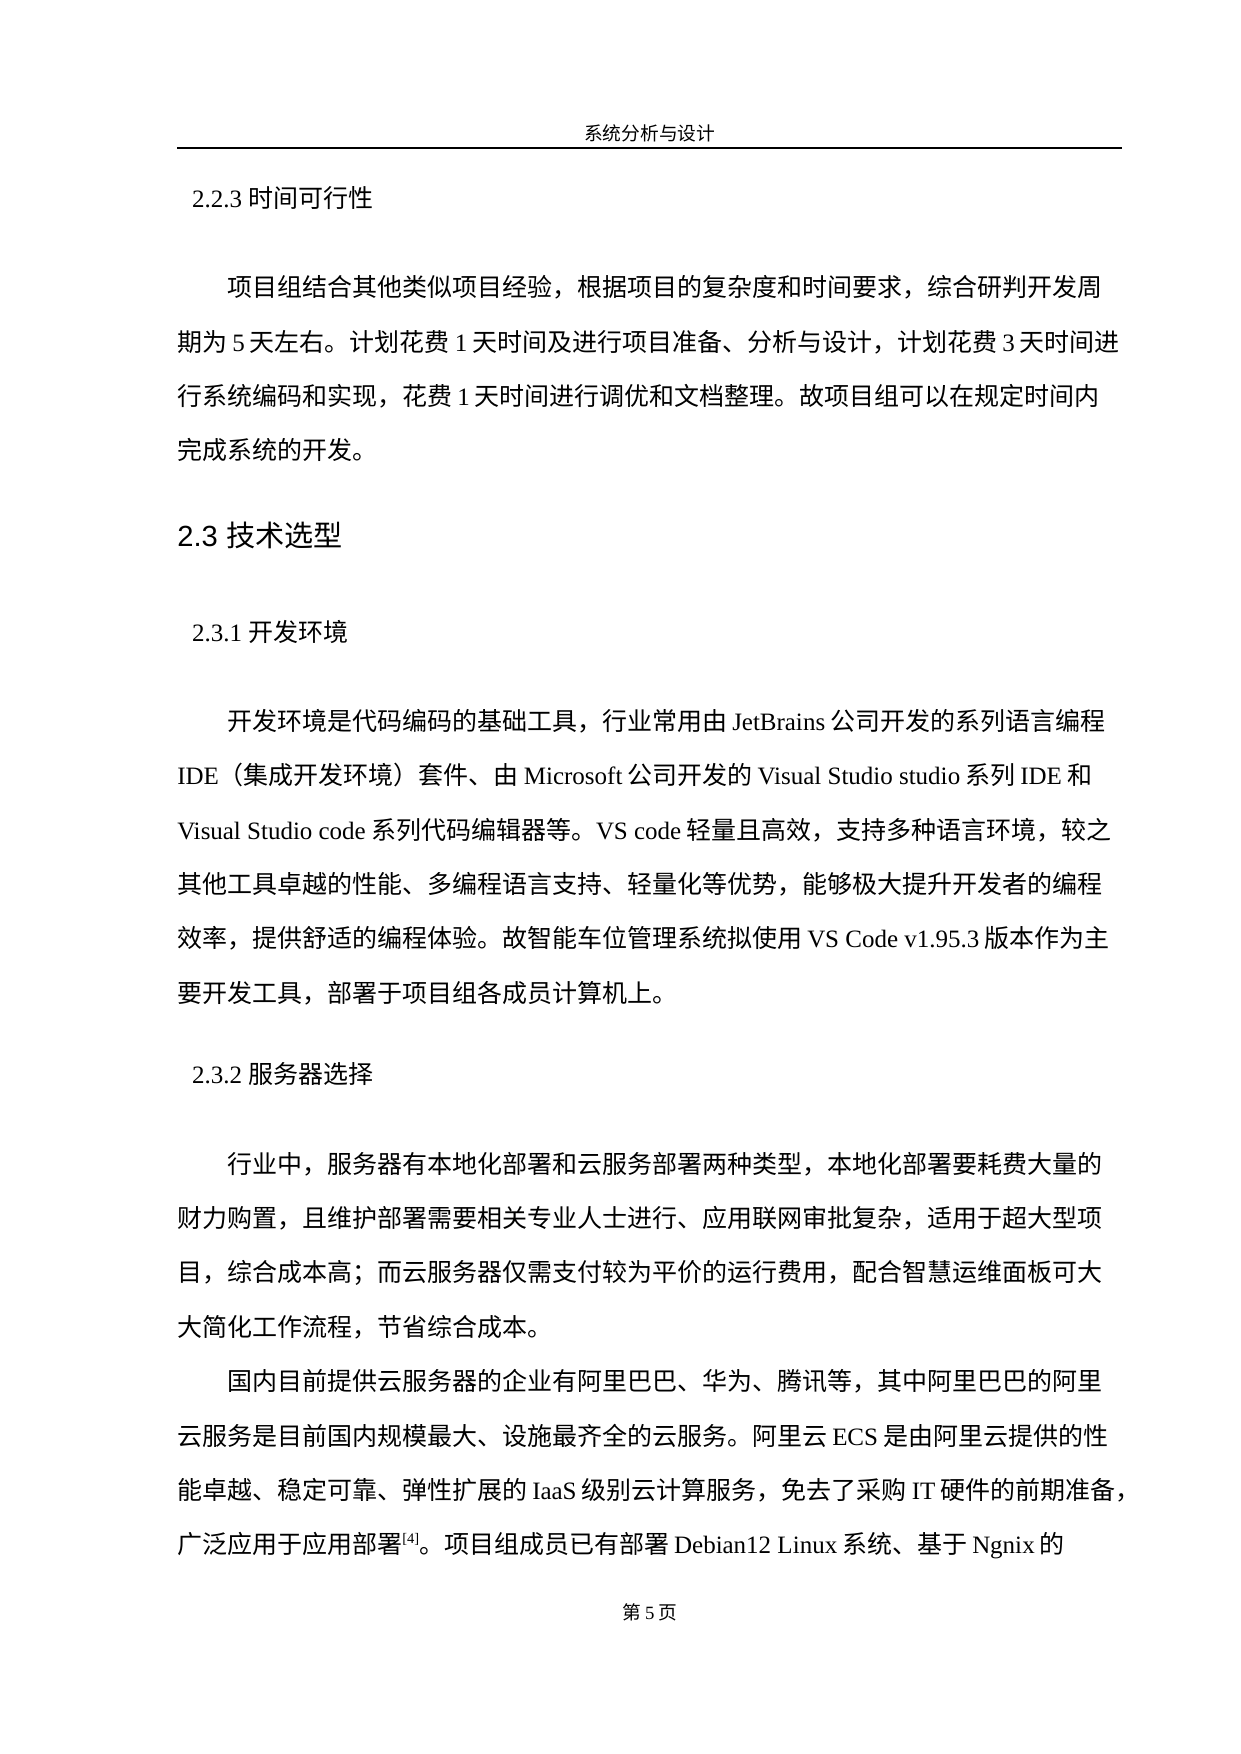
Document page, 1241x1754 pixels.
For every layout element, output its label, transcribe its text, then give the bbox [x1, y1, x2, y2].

text 行业中，服务器有本地化部署和云服务部署两种类型，本地化部署要耗费大量的财力购置，且维护部署需要相关专业人士进行、应用联网审批复杂，适用于超大型项目，综合成本高；而云服务器仅需支付较为平价的运行费用，配合智慧运维面板可大大简化工作流程，节省综合成本。 [177, 1144, 1122, 1343]
text 开发环境是代码编码的基础工具，行业常用由JetBrains公司开发的系列语言编程IDE（集成开发环境）套件、由Microsoft公司开发的Visual Studio studio系列IDE和Visual Studio code系列代码编辑器等。VS code轻量且高效，支持多种语言环境，较之其他工具卓越的性能、多编程语言支持、轻量化等优势，能够极大提升开发者的编程效率，提供舒适的编程体验。故智能车位管理系统拟使用VS Code v1.95.3版本作为主要开发工具，部署于项目组各成员计算机上。 [177, 701, 1122, 1009]
subtitle 技术选型 [177, 512, 1122, 554]
subtitle 开发环境 [177, 612, 1122, 648]
subtitle 时间可行性 [177, 178, 1122, 214]
text 项目组结合其他类似项目经验，根据项目的复杂度和时间要求，综合研判开发周期为5天左右。计划花费1天时间及进行项目准备、分析与设计，计划花费3天时间进行系统编码和实现，花费1天时间进行调优和文档整理。故项目组可以在规定时间内完成系统的开发。 [177, 268, 1122, 467]
subtitle 服务器选择 [177, 1055, 1122, 1091]
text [177, 1362, 1122, 1561]
